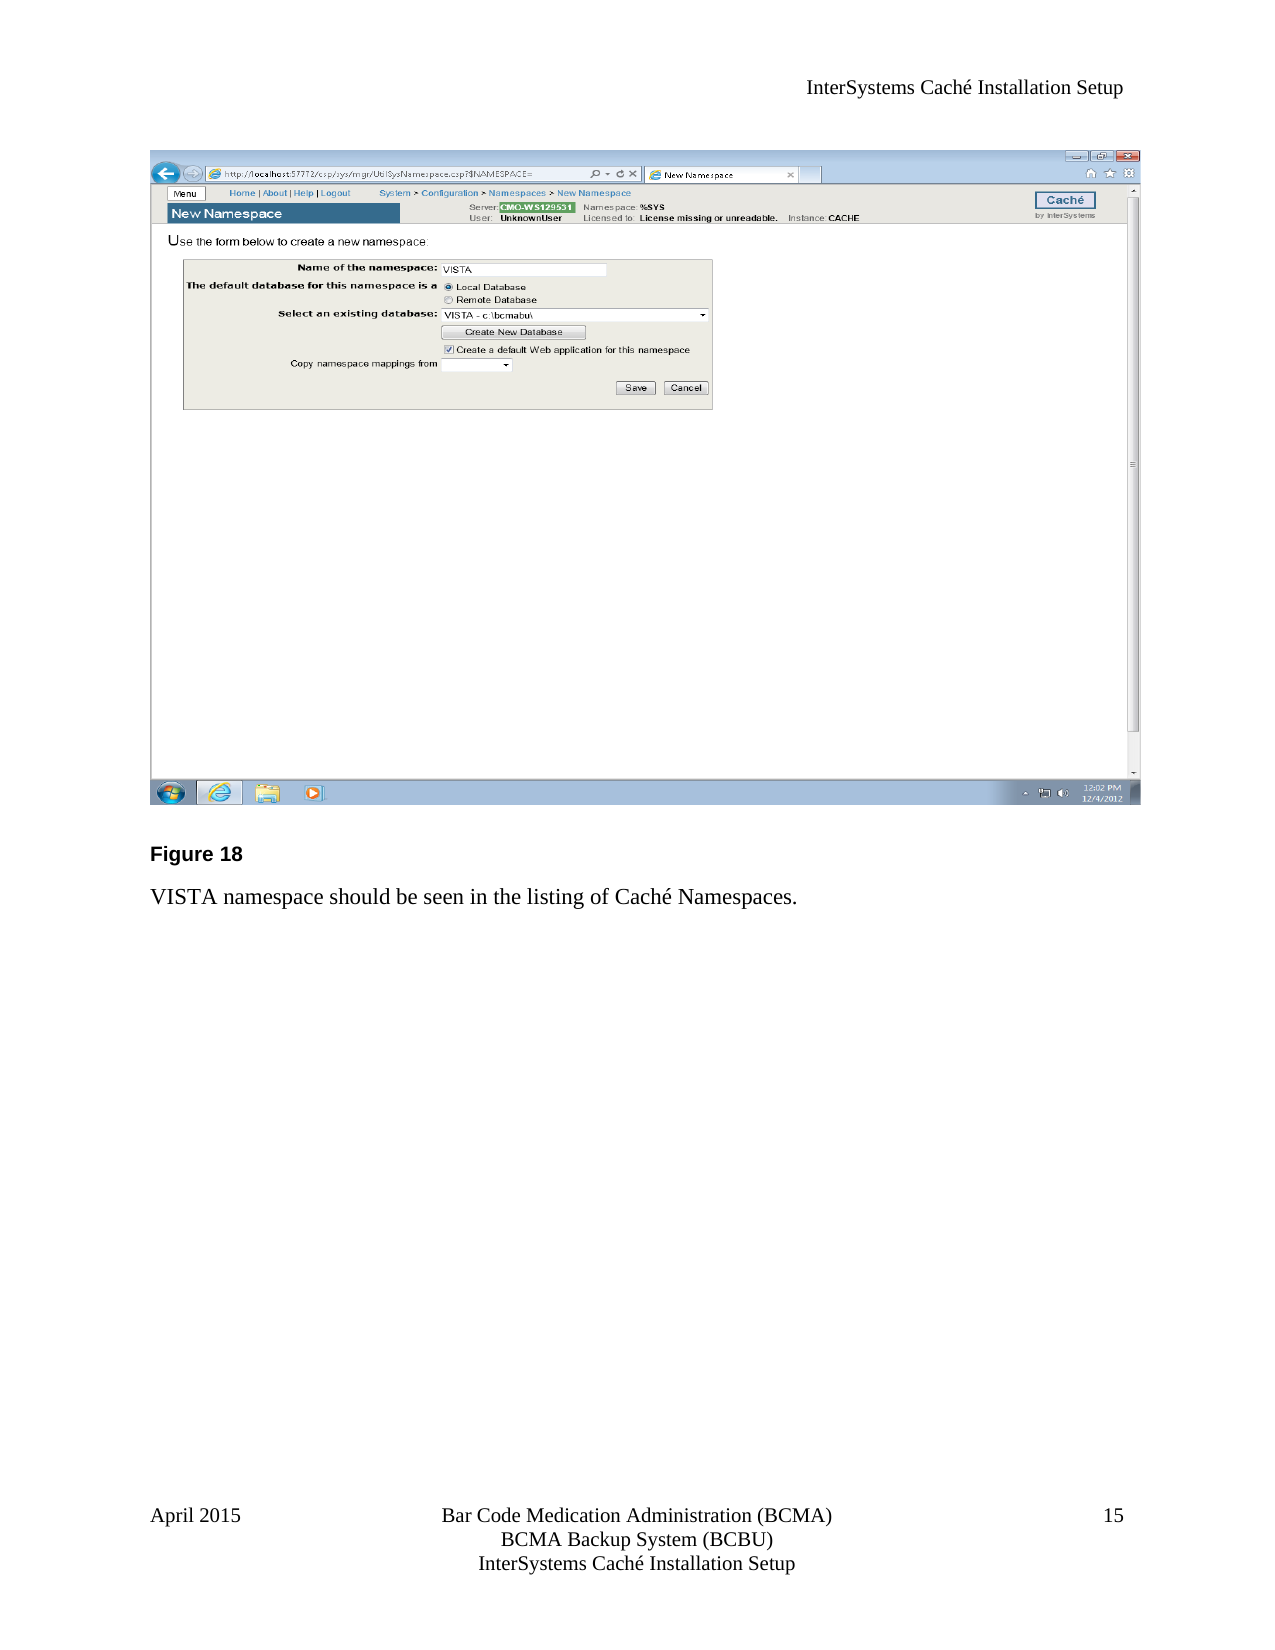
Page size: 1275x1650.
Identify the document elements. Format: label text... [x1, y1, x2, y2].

picture [150, 150, 1141, 805]
text VISTA namespace should be seen in the listing of Caché Namespaces. [150, 883, 1125, 909]
text Figure 18 [150, 842, 1125, 866]
